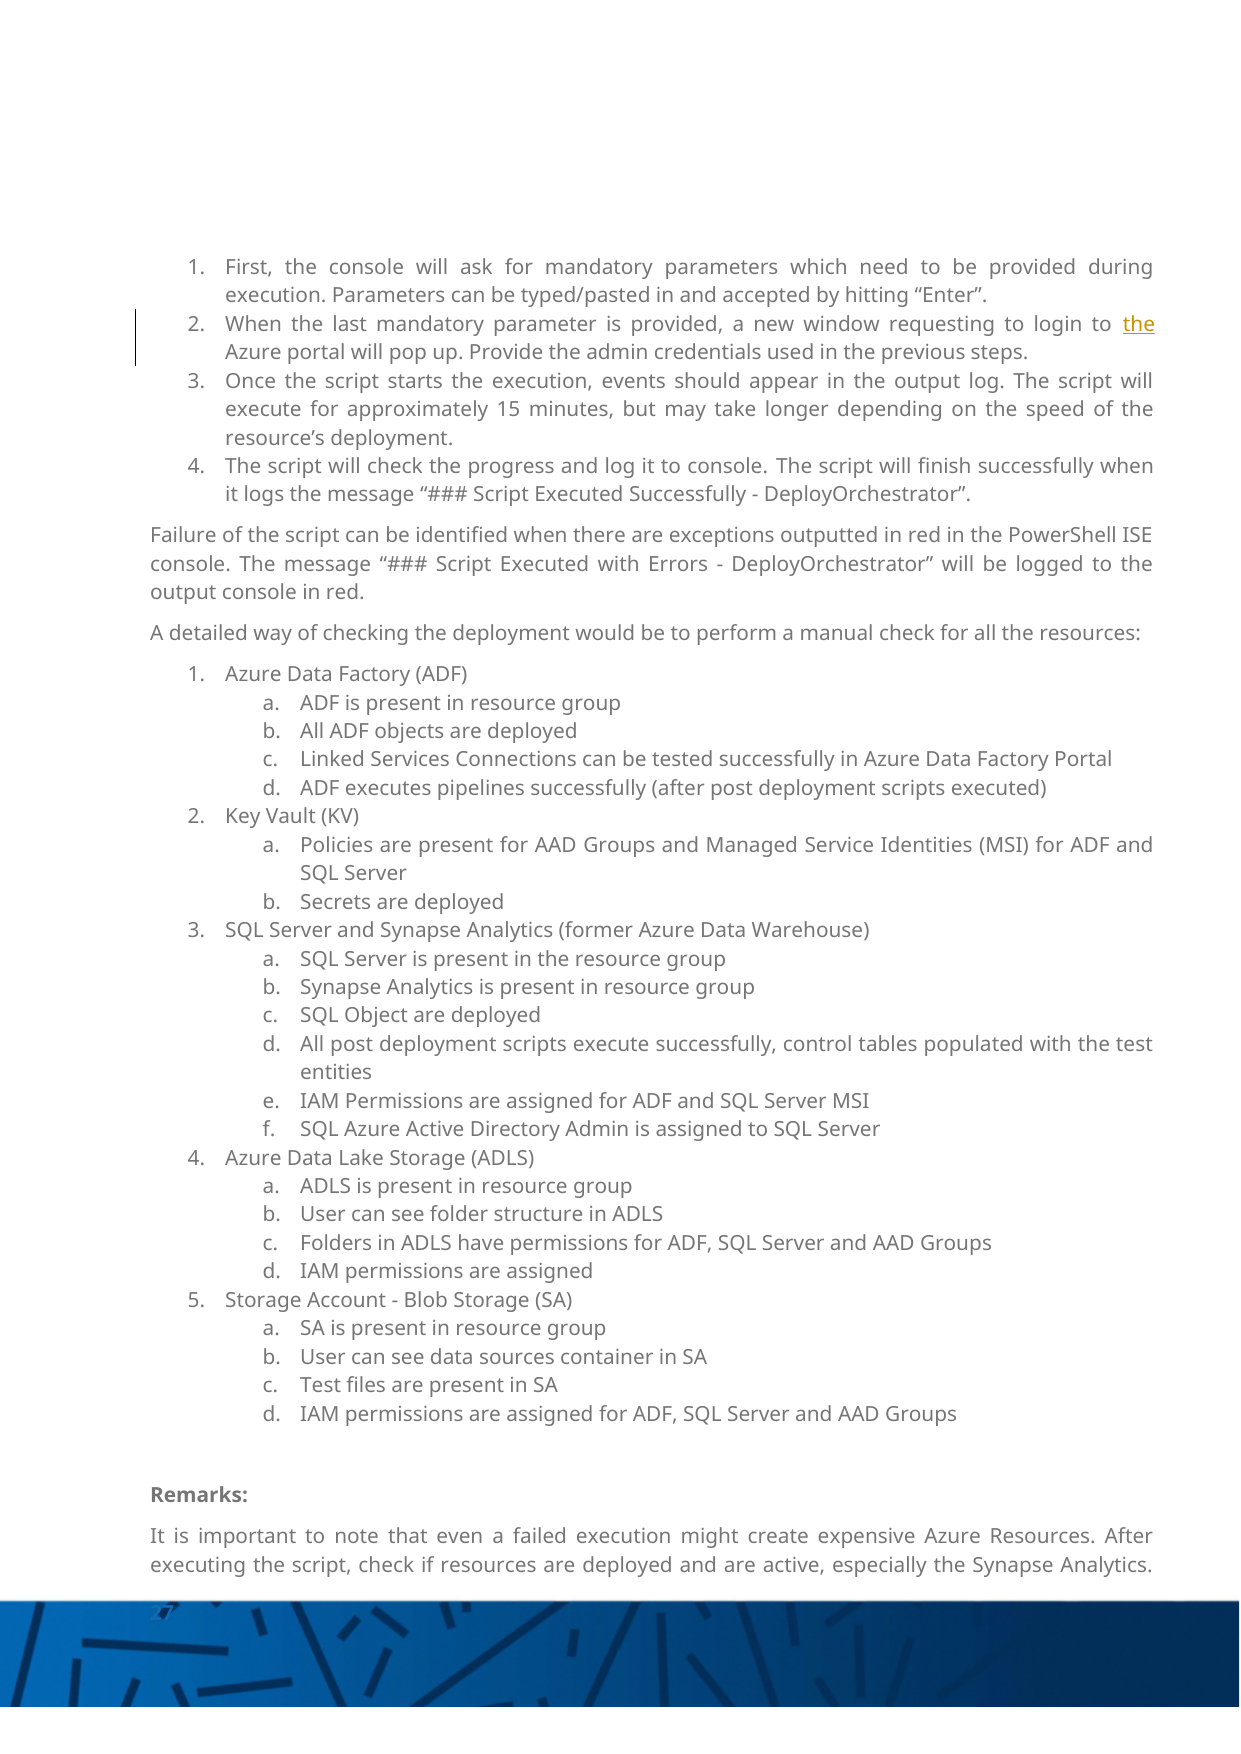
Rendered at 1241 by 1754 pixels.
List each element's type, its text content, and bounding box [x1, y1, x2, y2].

text A detailed way of checking the deployment would be to perform a manual check for all the resources: [150, 618, 1155, 647]
list IAM permissions are assigned for ADF, SQL Server and AAD Groups [262, 1399, 1155, 1427]
list Test files are present in SA [262, 1370, 1155, 1399]
list User can see folder structure in ADLS [262, 1199, 1155, 1228]
list Key Vault (KV) [187, 801, 1155, 830]
list ADLS is present in resource group [262, 1171, 1155, 1199]
text Remarks: [150, 1481, 1155, 1509]
text Failure of the script can be identified when there are exceptions outputted in red in the PowerShell ISE console. The message “### Script Executed with Errors - DeployOrchestrator” will be logged to the output console in red. [150, 521, 1155, 606]
list SA is present in resource group [262, 1313, 1155, 1342]
list ADF is present in resource group [262, 688, 1155, 716]
picture [0, 1598, 1240, 1707]
list SQL Object are deployed [262, 1001, 1155, 1029]
list Azure Data Lake Storage (ADLS) [187, 1143, 1155, 1171]
list IAM Permissions are assigned for ADF and SQL Server MSI [262, 1086, 1155, 1114]
list When the last mandatory parameter is provided, a new window requesting to login to Azure portal will pop up. Provide the admin credentials used in the previous steps. [187, 309, 1155, 366]
list SQL Azure Active Directory Admin is assigned to SQL Server [262, 1114, 1155, 1143]
list Once the script starts the execution, events should appear in the output log. The script will execute for approximately 15 minutes, but may take longer depending on the speed of the resource’s deployment. [187, 366, 1155, 451]
list Storage Account - Blob Storage (SA) [187, 1285, 1155, 1313]
list Folders in ADLS have permissions for ADF, SQL Server and AAD Groups [262, 1228, 1155, 1256]
list Linked Services Connections can be tested successfully in Azure Data Factory Portal [262, 744, 1155, 773]
list The script will check the progress and log it to console. The script will finish successfully when it logs the message “### Script Executed Successfully - DeployOrchestrator”. [187, 451, 1155, 508]
list All ADF objects are deployed [262, 716, 1155, 744]
list SQL Server is present in the resource group [262, 944, 1155, 972]
list Policies are present for AAD Groups and Managed Service Identities (MSI) for ADF and SQL Server [262, 830, 1155, 887]
list First, the console will ask for mandatory parameters which need to be provided during execution. Parameters can be typed/pasted in and accepted by hitting “Enter”. [187, 252, 1155, 309]
list Secrets are deployed [262, 887, 1155, 915]
list Azure Data Factory (ADF) [187, 659, 1155, 688]
list All post deployment scripts execute successfully, control tables populated with the test entities [262, 1029, 1155, 1086]
list SQL Server and Synapse Analytics (former Azure Data Warehouse) [187, 915, 1155, 944]
list User can see data sources container in SA [262, 1342, 1155, 1370]
list IAM permissions are assigned [262, 1256, 1155, 1285]
list ADF executes pipelines successfully (after post deployment scripts executed) [262, 773, 1155, 801]
list Synapse Analytics is present in resource group [262, 972, 1155, 1001]
